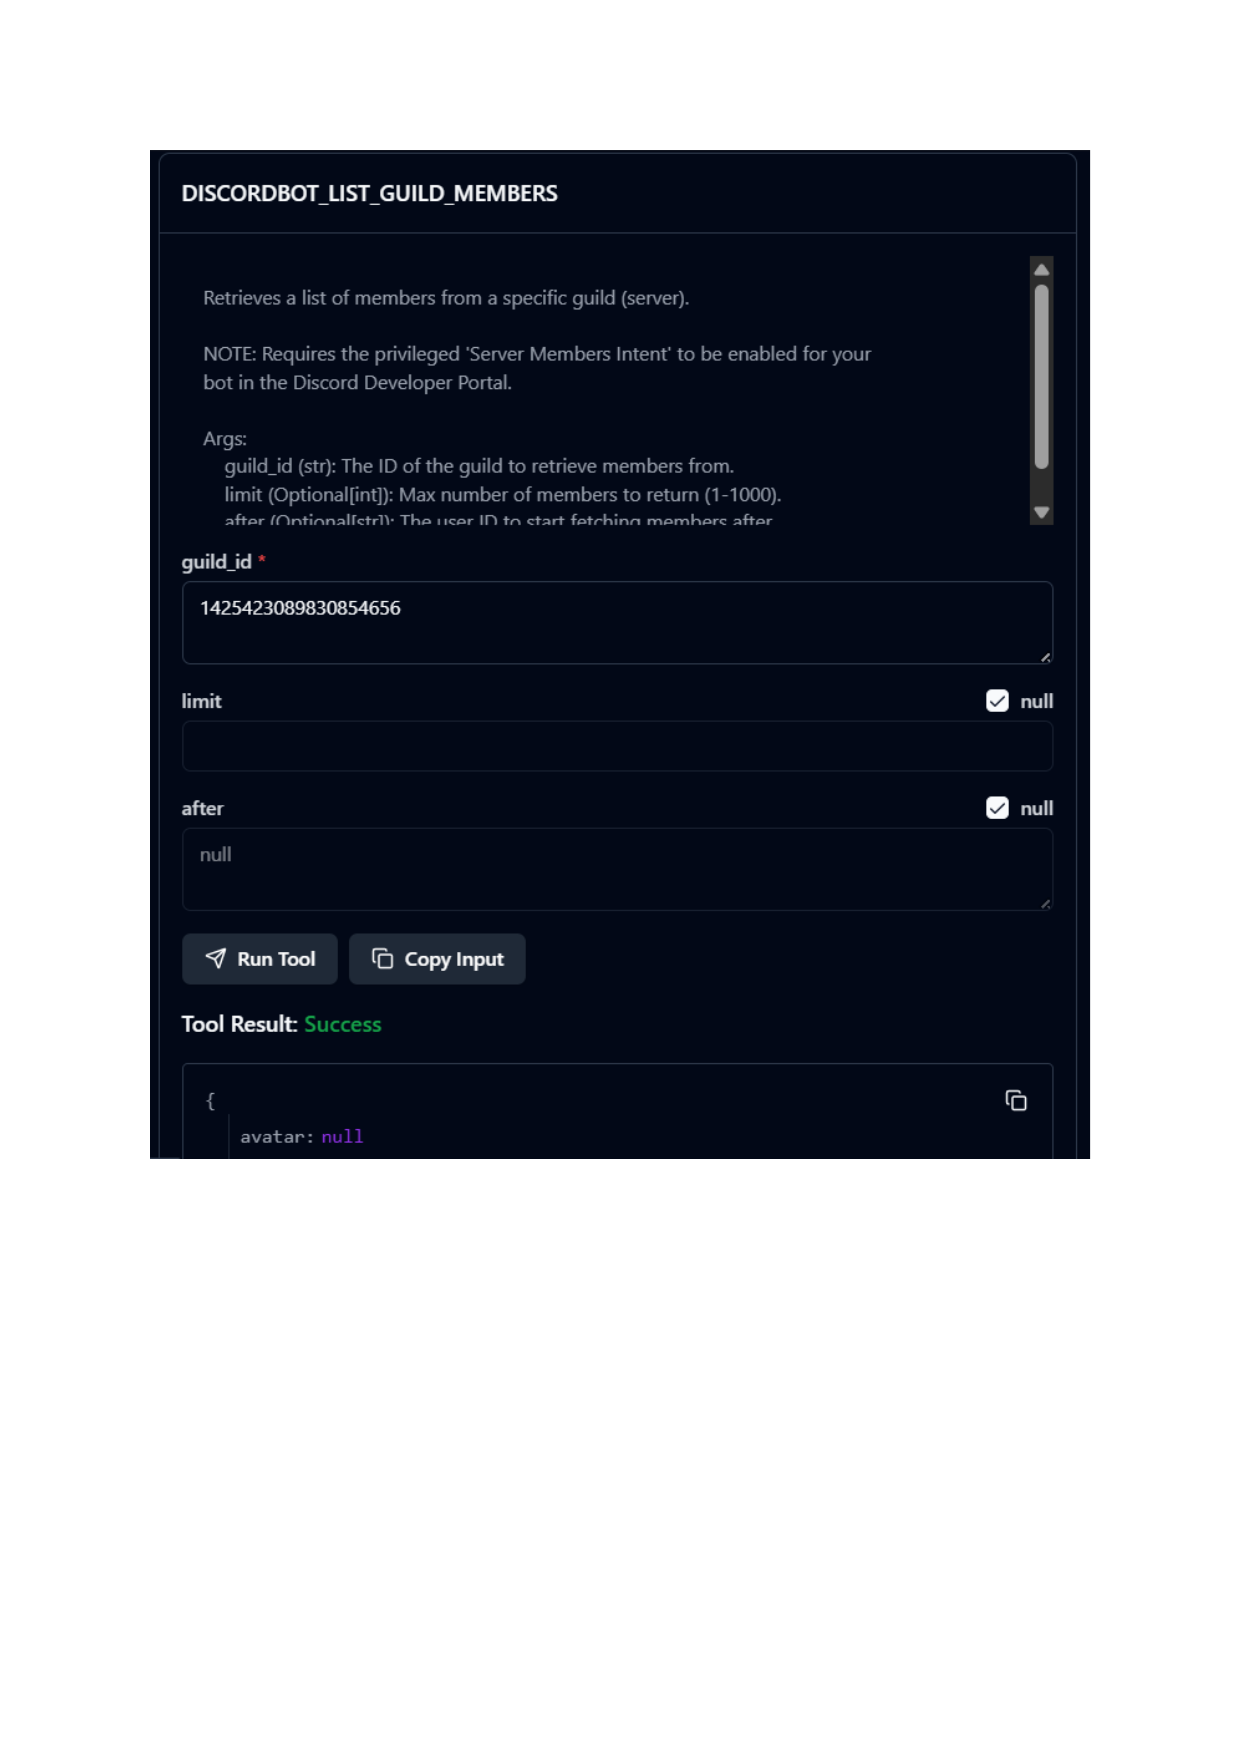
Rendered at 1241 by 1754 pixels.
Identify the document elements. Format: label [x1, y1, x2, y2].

picture [150, 150, 1091, 1159]
